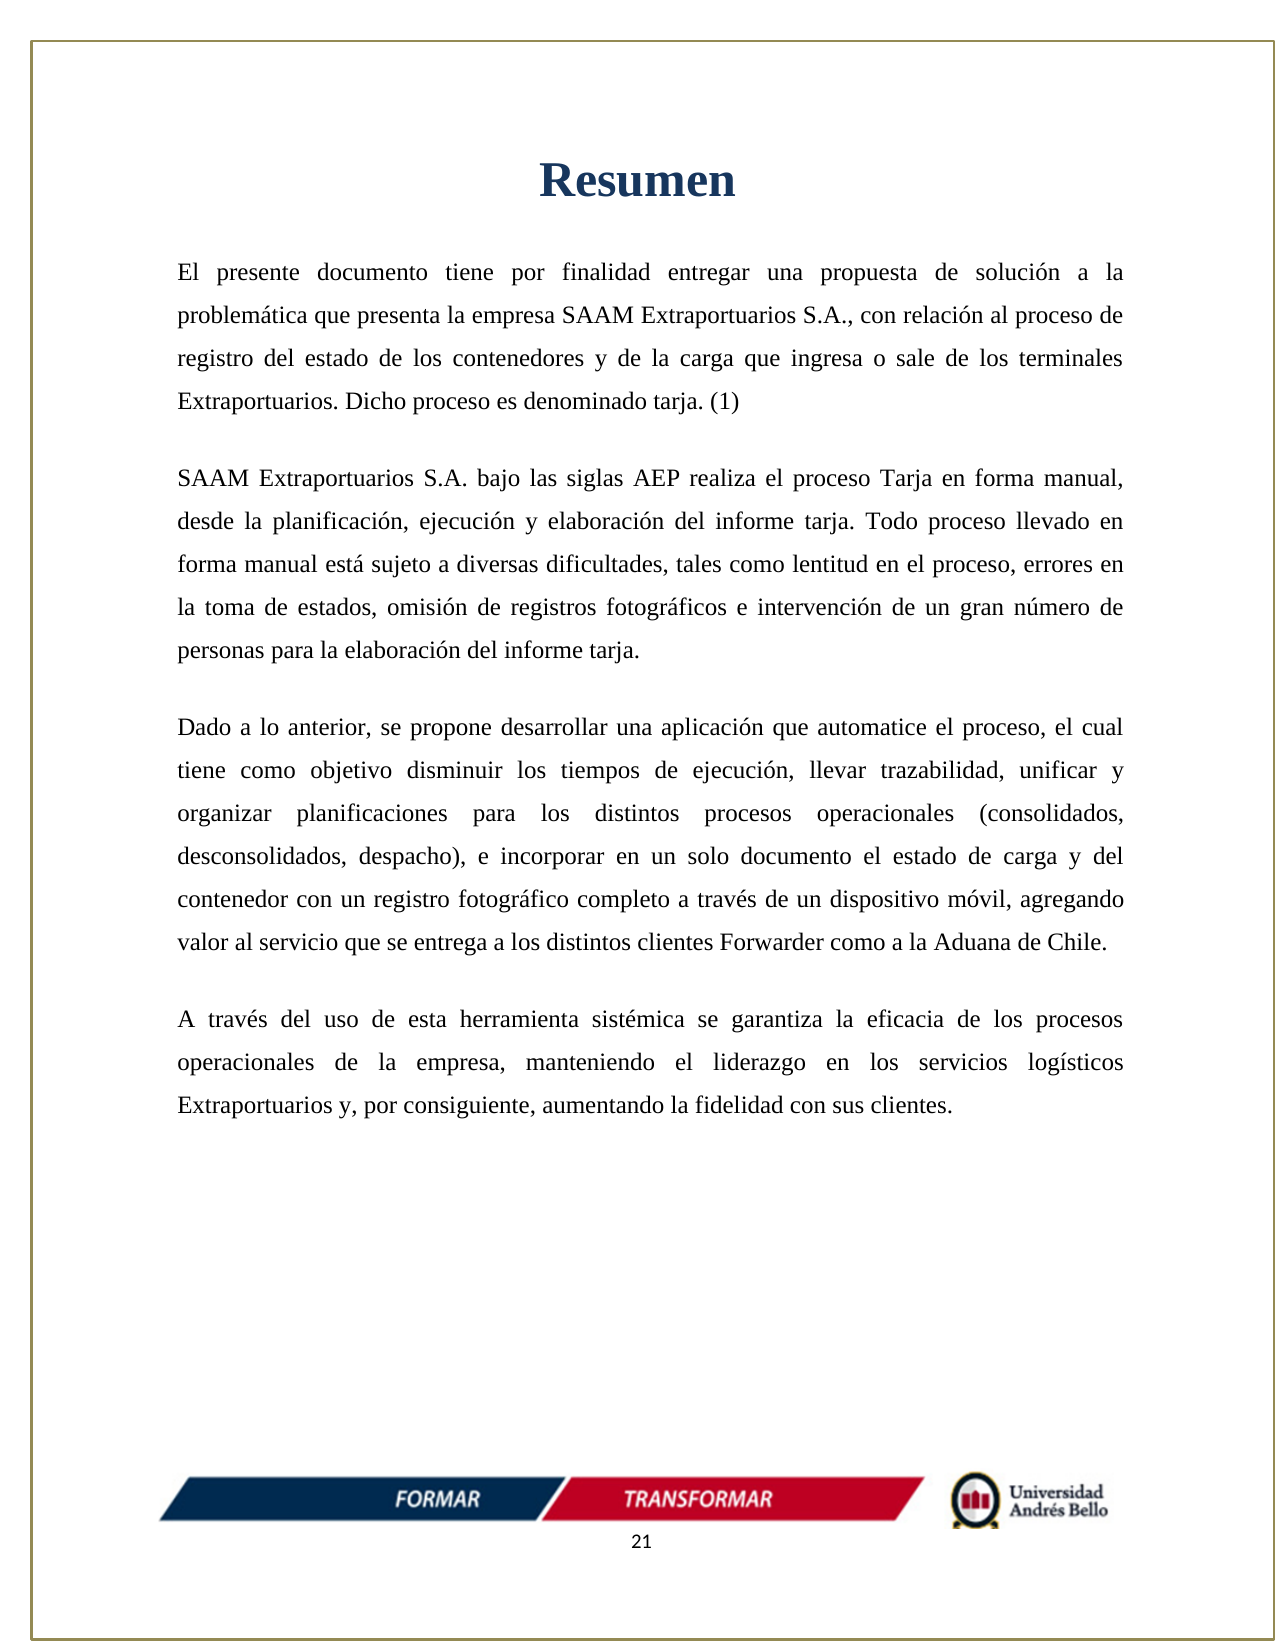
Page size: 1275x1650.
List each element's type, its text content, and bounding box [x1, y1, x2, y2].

text El presente documento tiene por finalidad entregar una propuesta de solución a la problemática que presenta la empresa SAAM Extraportuarios S.A., con relación al proceso de registro del estado de los contenedores y de la carga que ingresa o sale de los terminales Extraportuarios. Dicho proceso es denominado tarja. (1) [177, 257, 1125, 415]
text A través del uso de esta herramienta sistémica se garantiza la eficacia de los procesos operacionales de la empresa, manteniendo el liderazgo en los servicios logísticos Extraportuarios y, por consiguiente, aumentando la fidelidad con sus clientes. [177, 1004, 1125, 1119]
text SAAM Extraportuarios S.A. bajo las siglas AEP realiza el proceso Tarja en forma manual, desde la planificación, ejecución y elaboración del informe tarja. Todo proceso llevado en forma manual está sujeto a diversas dificultades, tales como lentitud en el proceso, errores en la toma de estados, omisión de registros fotográficos e intervención de un gran número de personas para la elaboración del informe tarja. [177, 463, 1125, 664]
picture [157, 1468, 1133, 1529]
text Dado a lo anterior, se propone desarrollar una aplicación que automatice el proceso, el cual tiene como objetivo disminuir los tiempos de ejecución, llevar trazabilidad, unificar y organizar planificaciones para los distintos procesos operacionales (consolidados, desconsolidados, despacho), e incorporar en un solo documento el estado de carga y del contenedor con un registro fotográfico completo a través de un dispositivo móvil, agregando valor al servicio que se entrega a los distintos clientes Forwarder como a la Aduana de Chile. [177, 712, 1125, 956]
title Resumen [150, 150, 1125, 207]
